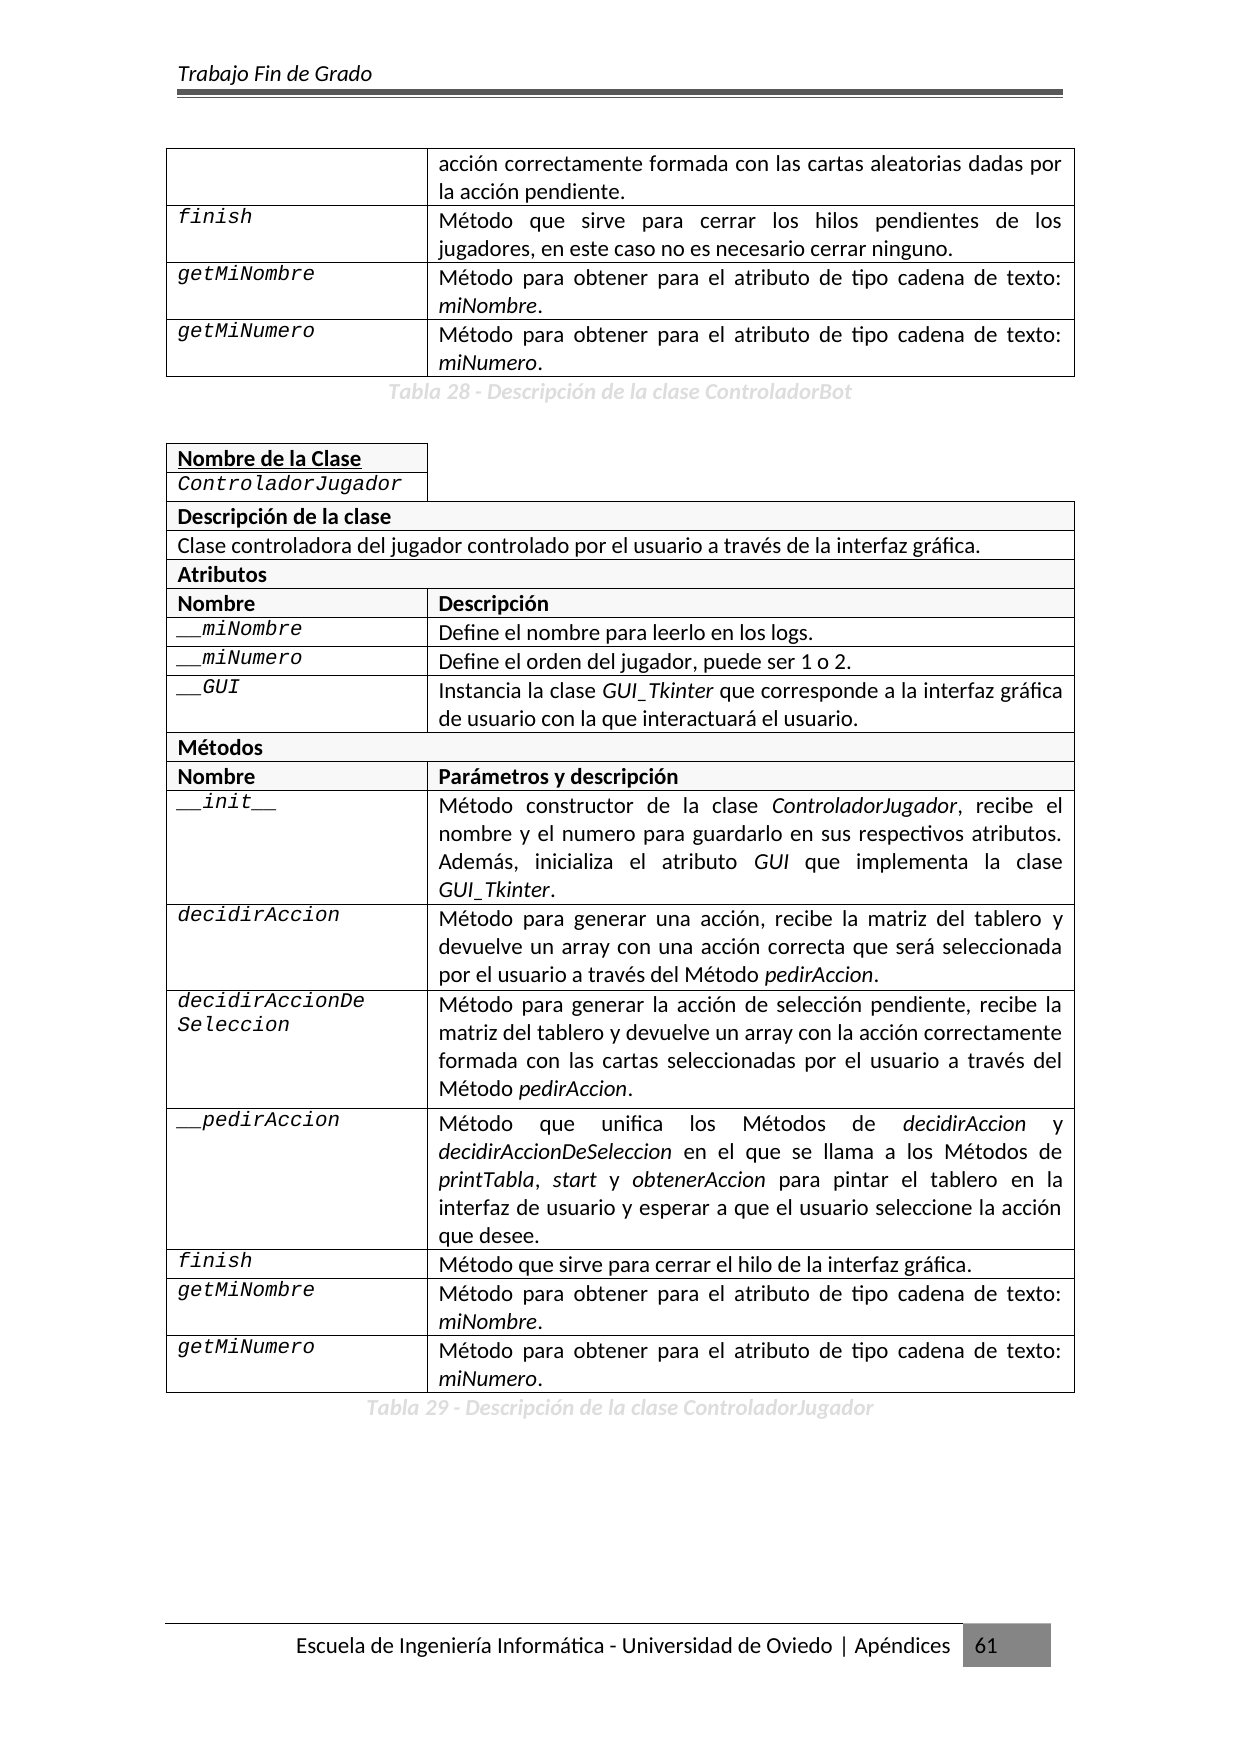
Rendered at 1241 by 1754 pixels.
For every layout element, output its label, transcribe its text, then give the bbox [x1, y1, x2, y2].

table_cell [167, 149, 427, 205]
table_cell getMiNombre [167, 1279, 427, 1335]
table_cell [428, 149, 1074, 205]
table_cell decidirAccion [167, 905, 427, 989]
table_cell __GUI [167, 676, 427, 732]
table_cell ControladorJugador [167, 473, 427, 501]
table_cell Método para obtener para el atributo de tipo cadena de texto: miNombre. [428, 263, 1074, 319]
table_cell finish [167, 1250, 427, 1278]
table_cell Descripción [428, 589, 1074, 617]
table_cell Método para obtener para el atributo de tipo cadena de texto: miNumero. [428, 320, 1074, 376]
table_cell Clase controladora del jugador controlado por el usuario a través de la interfaz gráfica. [167, 531, 1074, 559]
table_cell Método para generar la acción de selección pendiente, recibe la matriz del tablero y devuelve un array con la acción correctamente formada con las cartas seleccionadas por el usuario a través del Método pedirAccion. [428, 991, 1074, 1108]
table_cell Atributos [167, 560, 1074, 588]
table_cell Método para obtener para el atributo de tipo cadena de texto: miNombre. [428, 1279, 1074, 1335]
table_cell Método que unifica los Métodos de decidirAccion y decidirAccionDeSeleccion en el que se llama a los Métodos de printTabla, start y obtenerAccion para pintar el tablero en la interfaz de usuario y esperar a que el usuario seleccione la acción que desee. [428, 1109, 1074, 1249]
table_cell getMiNumero [167, 1336, 427, 1392]
table_cell Nombre [167, 589, 427, 617]
table_header Nombre de la Clase [167, 444, 427, 472]
table_cell getMiNumero [167, 320, 427, 376]
table_cell Método para obtener para el atributo de tipo cadena de texto: miNumero. [428, 1336, 1074, 1392]
table_cell Método que sirve para cerrar el hilo de la interfaz gráfica. [428, 1250, 1074, 1278]
table_cell Parámetros y descripción [428, 762, 1074, 790]
table_cell __miNombre [167, 618, 427, 646]
table_cell __pedirAccion [167, 1109, 427, 1249]
table_cell Método que sirve para cerrar los hilos pendientes de los jugadores, en este caso no es necesario cerrar ninguno. [428, 206, 1074, 262]
table_cell Método para generar una acción, recibe la matriz del tablero y devuelve un array con una acción correcta que será seleccionada por el usuario a través del Método pedirAccion. [428, 905, 1074, 989]
table_cell decidirAccionDe Seleccion [167, 991, 427, 1108]
table_cell __init__ [167, 791, 427, 903]
table_cell Método constructor de la clase ControladorJugador, recibe el nombre y el numero para guardarlo en sus respectivos atributos. Además, inicializa el atributo GUI que implementa la clase GUI_Tkinter. [428, 791, 1074, 903]
table_cell getMiNombre [167, 263, 427, 319]
table_cell Define el nombre para leerlo en los logs. [428, 618, 1074, 646]
table_cell Descripción de la clase [167, 502, 1074, 530]
table_cell finish [167, 206, 427, 262]
table_cell Instancia la clase GUI_Tkinter que corresponde a la interfaz gráfica de usuario con la que interactuará el usuario. [428, 676, 1074, 732]
table_cell __miNumero [167, 647, 427, 675]
table_cell Define el orden del jugador, puede ser 1 o 2. [428, 647, 1074, 675]
table_cell Nombre [167, 762, 427, 790]
table_cell Métodos [167, 733, 1074, 761]
